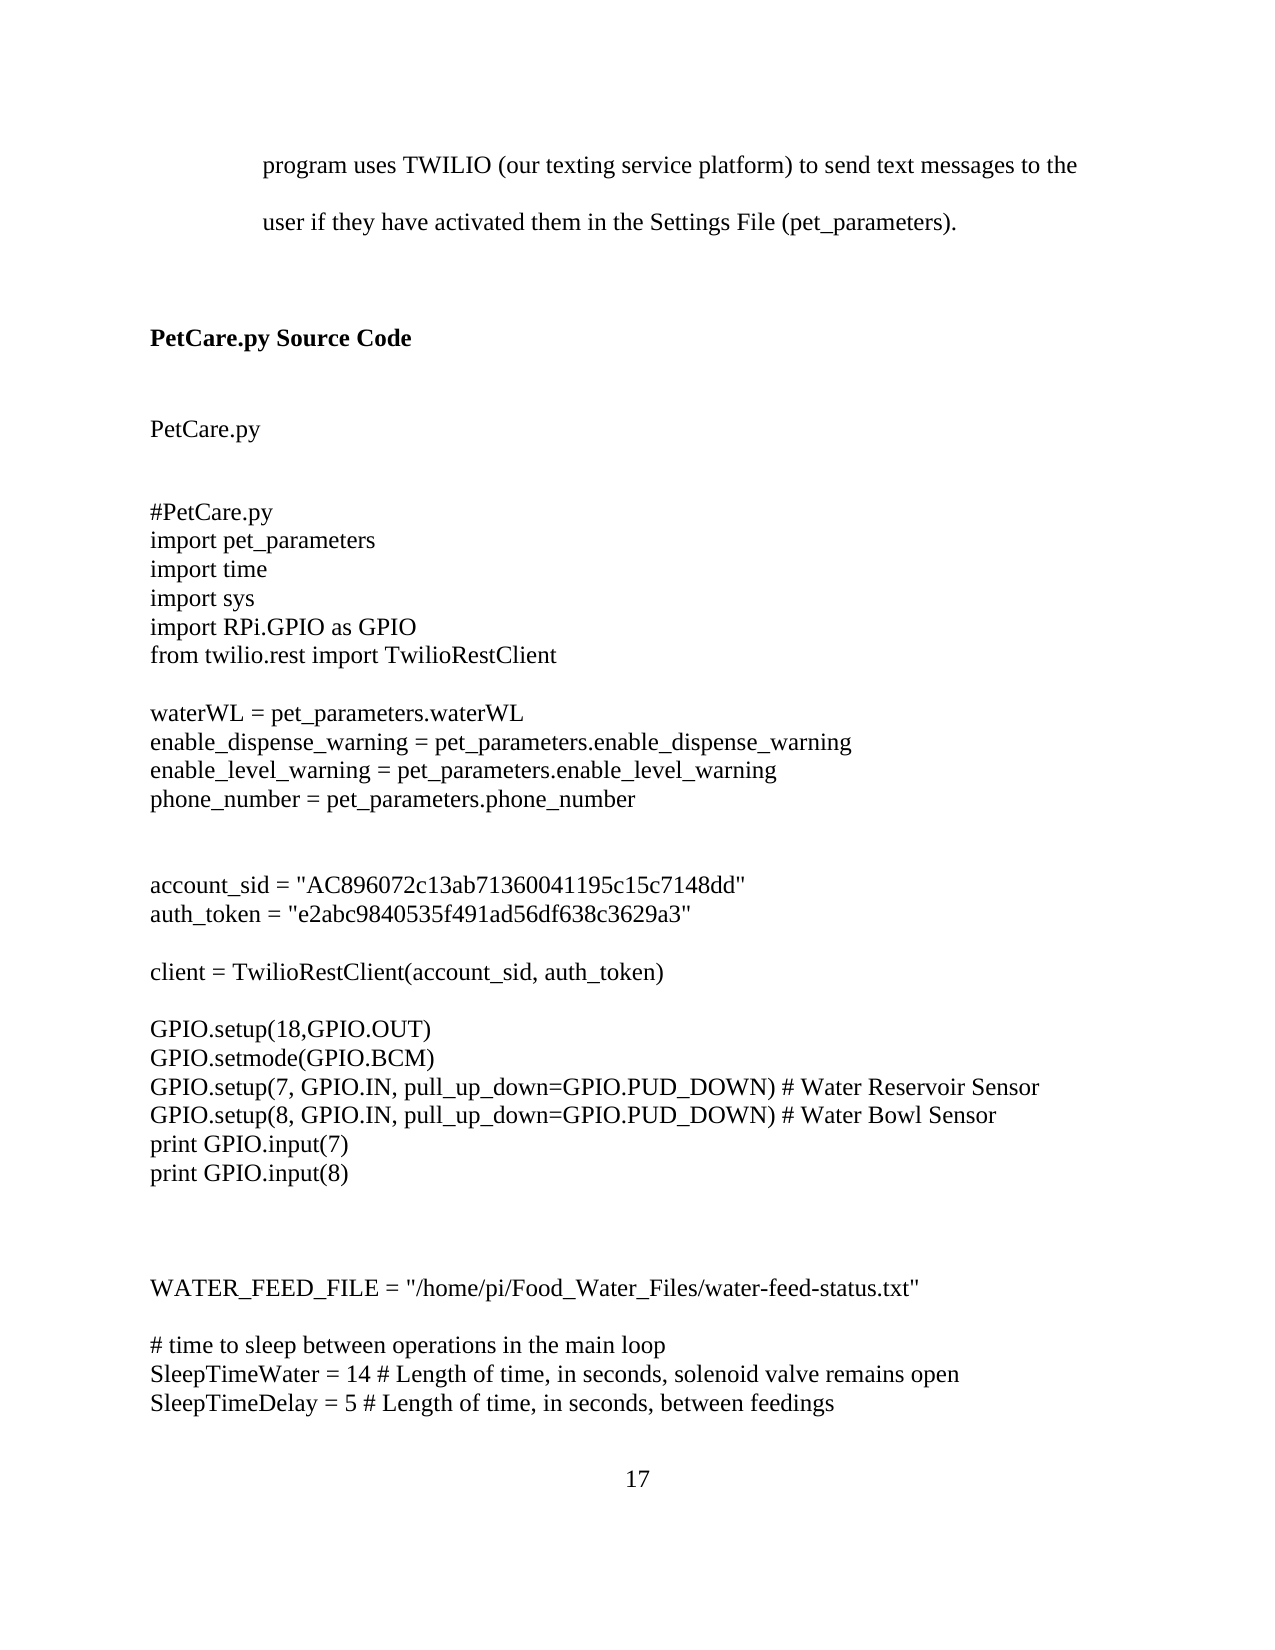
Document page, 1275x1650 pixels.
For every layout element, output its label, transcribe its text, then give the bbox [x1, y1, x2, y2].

subtitle PetCare.py Source Code [150, 290, 1125, 385]
text phone_number = pet_parameters.phone_number [150, 784, 1125, 813]
text enable_level_warning = pet_parameters.enable_level_warning [150, 755, 1125, 784]
text import time [150, 554, 1125, 583]
text GPIO.setup(18,GPIO.OUT) [150, 1014, 1125, 1043]
text SleepTimeDelay = 5 # Length of time, in seconds, between feedings [150, 1388, 1125, 1417]
text print GPIO.input(8) [150, 1158, 1125, 1187]
text import sys [150, 583, 1125, 612]
text GPIO.setup(7, GPIO.IN, pull_up_down=GPIO.PUD_DOWN) # Water Reservoir Sensor [150, 1072, 1125, 1100]
text client = TwilioRestClient(account_sid, auth_token) [150, 957, 1125, 985]
text # time to sleep between operations in the main loop [150, 1330, 1125, 1359]
text enable_dispense_warning = pet_parameters.enable_dispense_warning [150, 727, 1125, 755]
text print GPIO.input(7) [150, 1129, 1125, 1158]
text SleepTimeWater = 14 # Length of time, in seconds, solenoid valve remains open [150, 1359, 1125, 1388]
text from twilio.rest import TwilioRestClient [150, 640, 1125, 669]
text GPIO.setmode(GPIO.BCM) [150, 1043, 1125, 1072]
text PetCare.py [150, 414, 1125, 443]
text GPIO.setup(8, GPIO.IN, pull_up_down=GPIO.PUD_DOWN) # Water Bowl Sensor [150, 1100, 1125, 1129]
text waterWL = pet_parameters.waterWL [150, 698, 1125, 727]
text #PetCare.py [150, 497, 1125, 525]
text WATER_FEED_FILE = "/home/pi/Food_Water_Files/water-feed-status.txt" [150, 1273, 1125, 1302]
text auth_token = "e2abc9840535f491ad56df638c3629a3" [150, 899, 1125, 928]
text import RPi.GPIO as GPIO [150, 612, 1125, 640]
text account_sid = "AC896072c13ab71360041195c15c7148dd" [150, 870, 1125, 899]
text import pet_parameters [150, 525, 1125, 554]
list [225, 150, 1125, 236]
